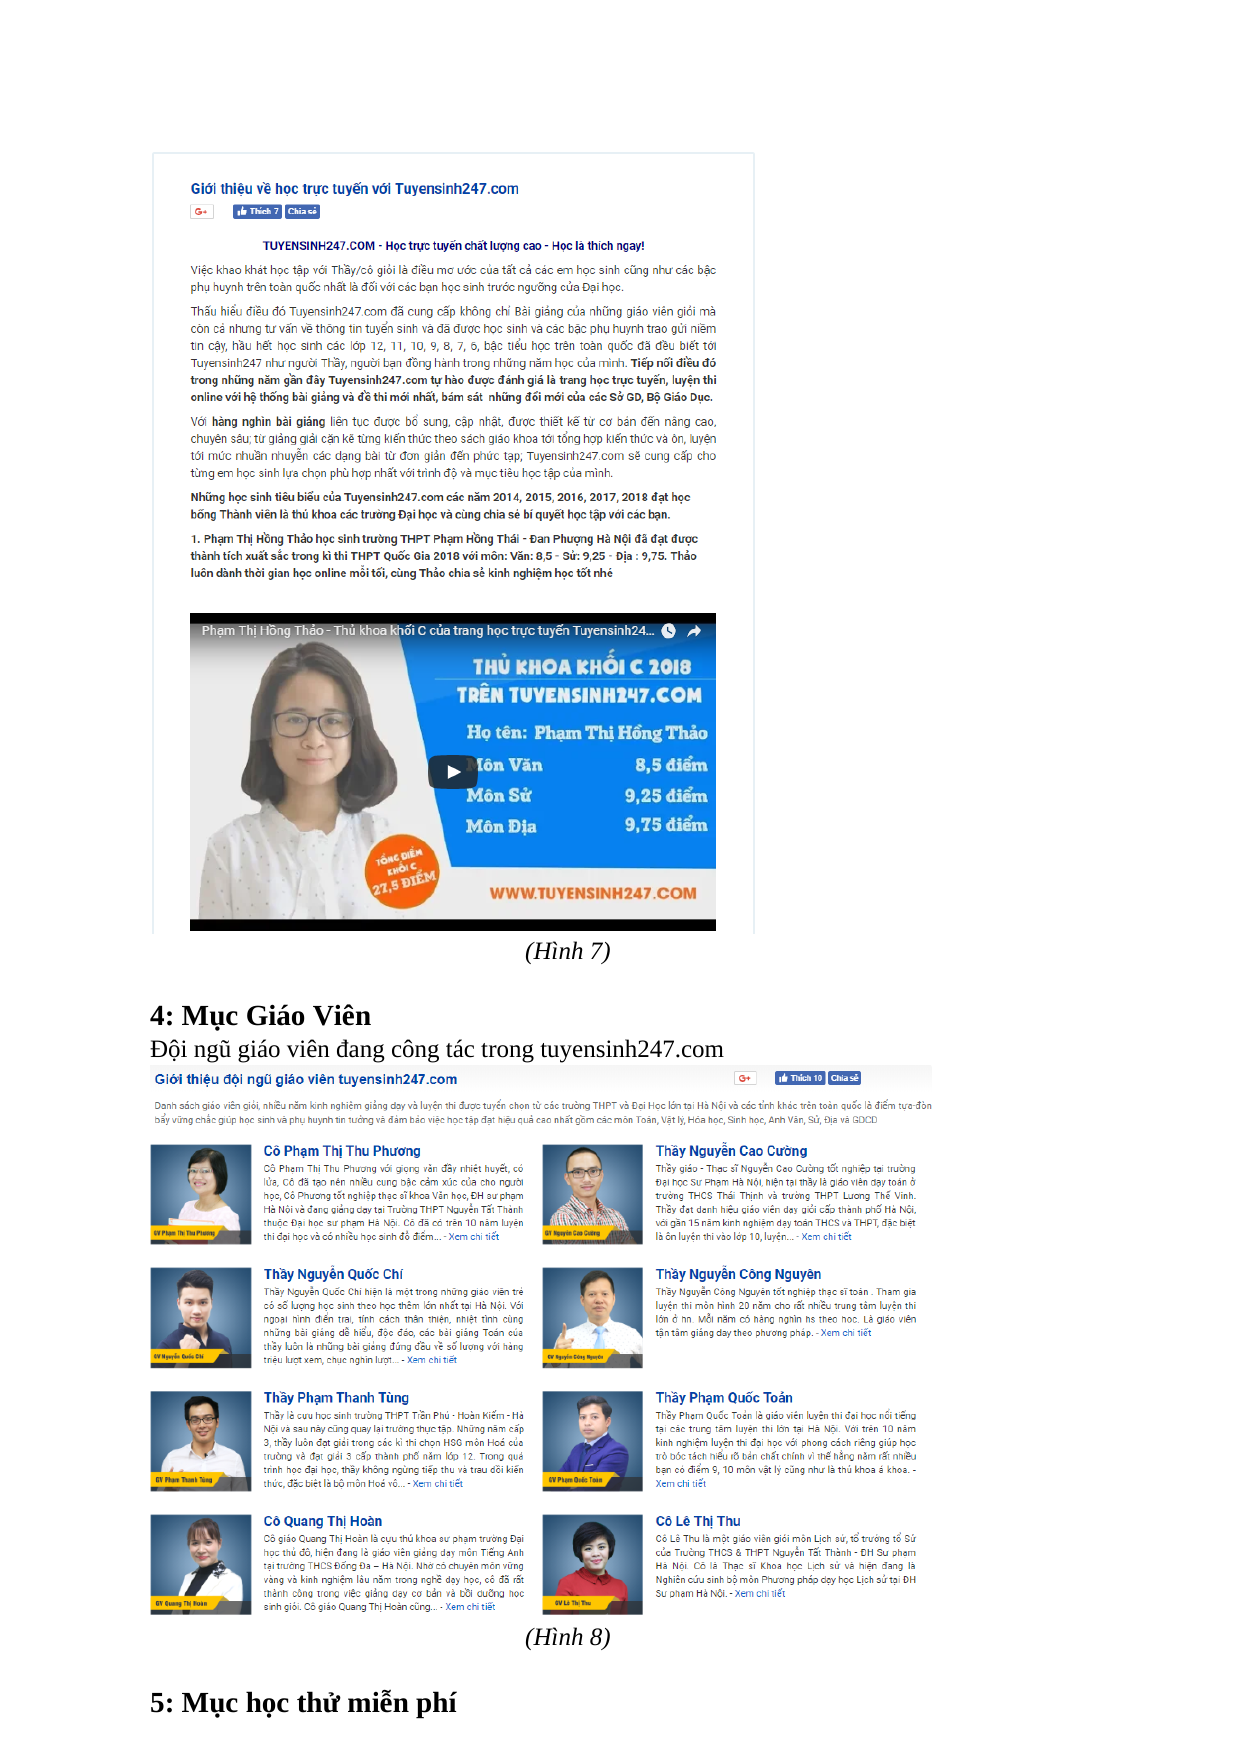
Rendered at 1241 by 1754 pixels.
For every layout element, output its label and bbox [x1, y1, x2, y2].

picture [150, 150, 756, 934]
picture [150, 1065, 934, 1620]
text [150, 150, 1090, 1718]
